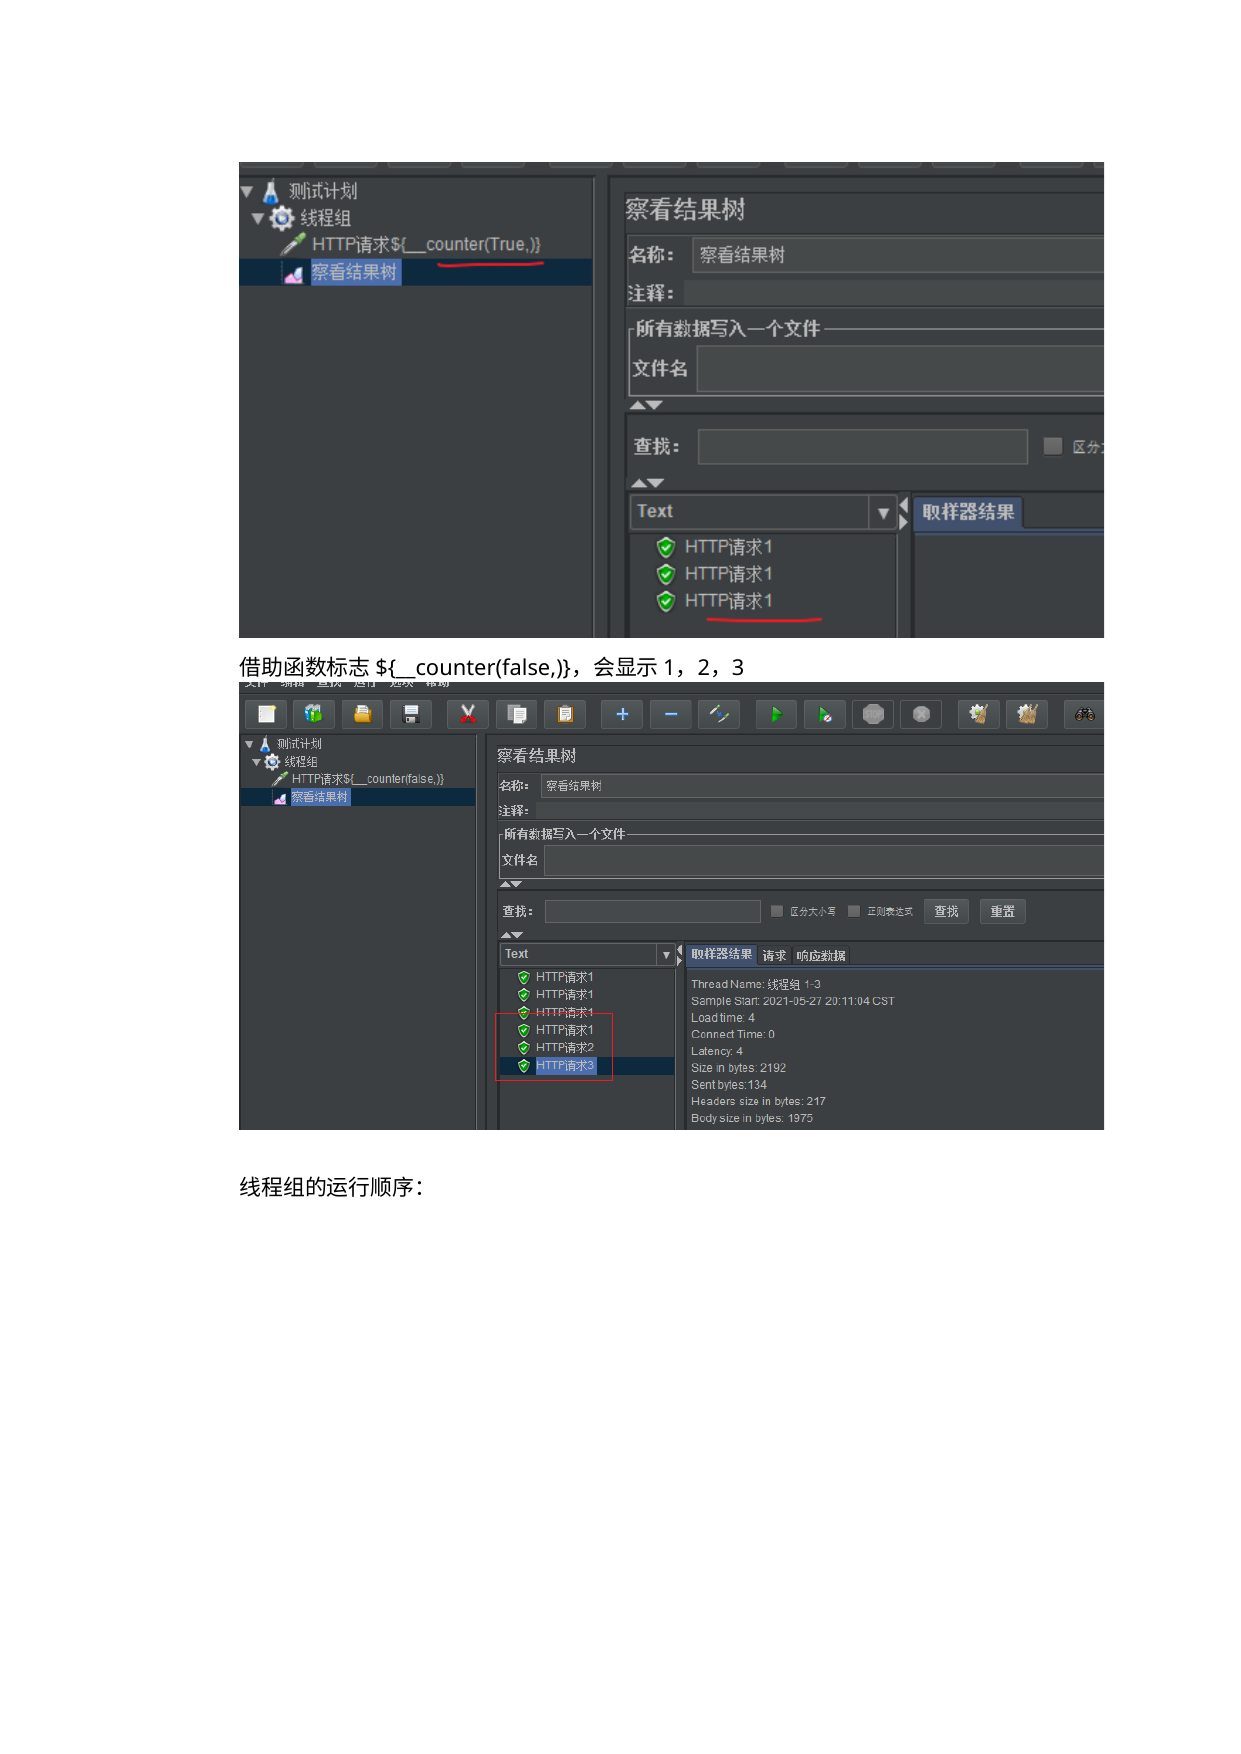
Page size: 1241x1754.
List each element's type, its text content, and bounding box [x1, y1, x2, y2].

list 线程组的运行顺序： [239, 1169, 1053, 1202]
picture [239, 162, 1105, 638]
list 借助函数标志 ${__counter(false,)}，会显示1，2，3 [239, 649, 1053, 682]
picture [239, 682, 1105, 1130]
